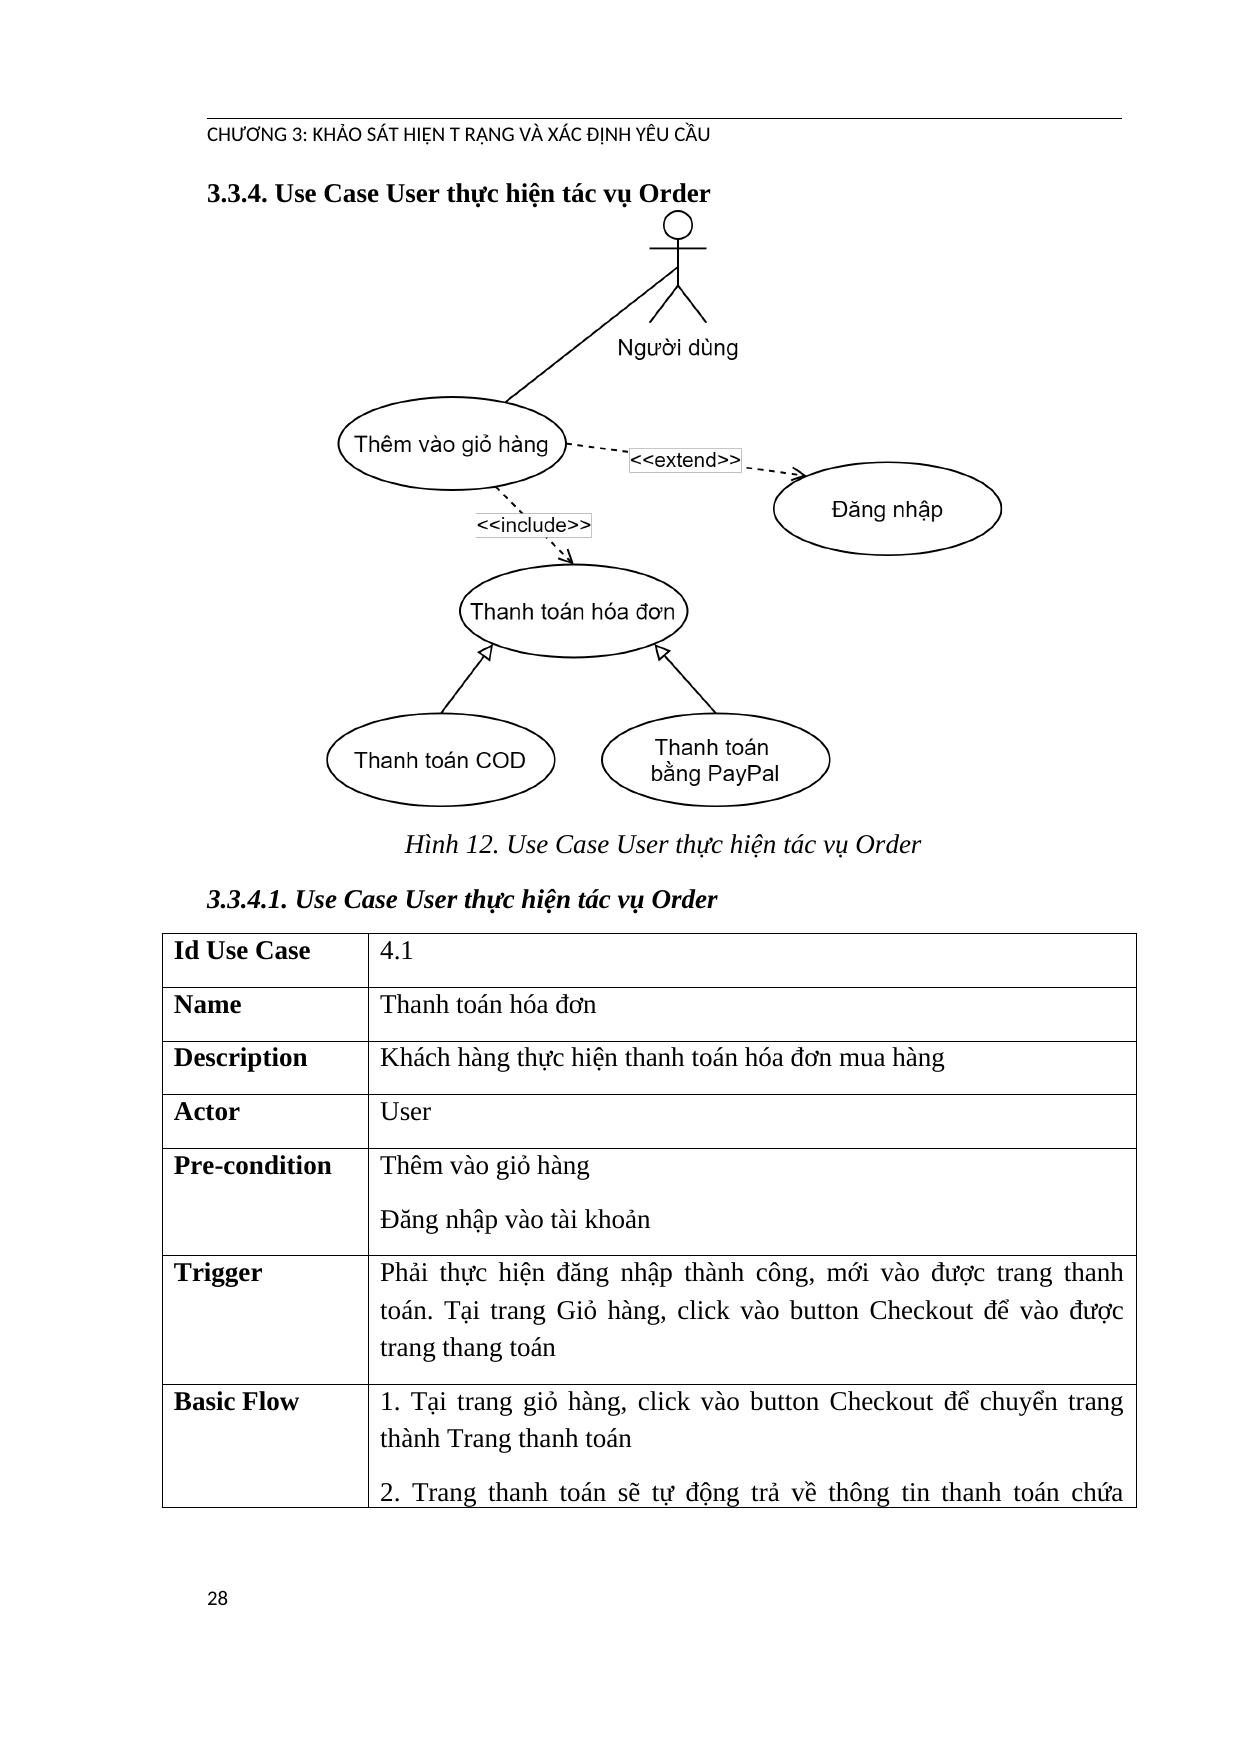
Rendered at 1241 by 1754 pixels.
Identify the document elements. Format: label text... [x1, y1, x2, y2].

table_cell Khách hàng thực hiện thanh toán hóa đơn mua hàng [369, 1042, 1136, 1094]
table_cell Pre-condition [163, 1149, 368, 1255]
table_cell Trigger [163, 1256, 368, 1384]
text 3.3.4.1. Use Case User thực hiện tác vụ Order [207, 883, 1122, 914]
table_cell Thanh toán hóa đơn [369, 988, 1136, 1041]
picture [326, 210, 1003, 807]
table_cell Actor [163, 1095, 368, 1148]
table_cell Description [163, 1042, 368, 1094]
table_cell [369, 1385, 1136, 1507]
table_cell Phải thực hiện đăng nhập thành công, mới vào được trang thanh toán. Tại trang Giỏ hàng, click vào button Checkout để vào được trang thang toán [369, 1256, 1136, 1384]
table_cell User [369, 1095, 1136, 1148]
table_cell Thêm vào giỏ hàng Đăng nhập vào tài khoản [369, 1149, 1136, 1255]
table_header Id Use Case [163, 934, 368, 987]
table_header 4.1 [369, 934, 1136, 987]
text Hình 12. Use Case User thực hiện tác vụ Order [207, 829, 1122, 860]
subtitle 3.3.4. Use Case User thực hiện tác vụ Order [207, 177, 1122, 208]
table_cell Basic Flow [163, 1385, 368, 1507]
table_cell Name [163, 988, 368, 1041]
